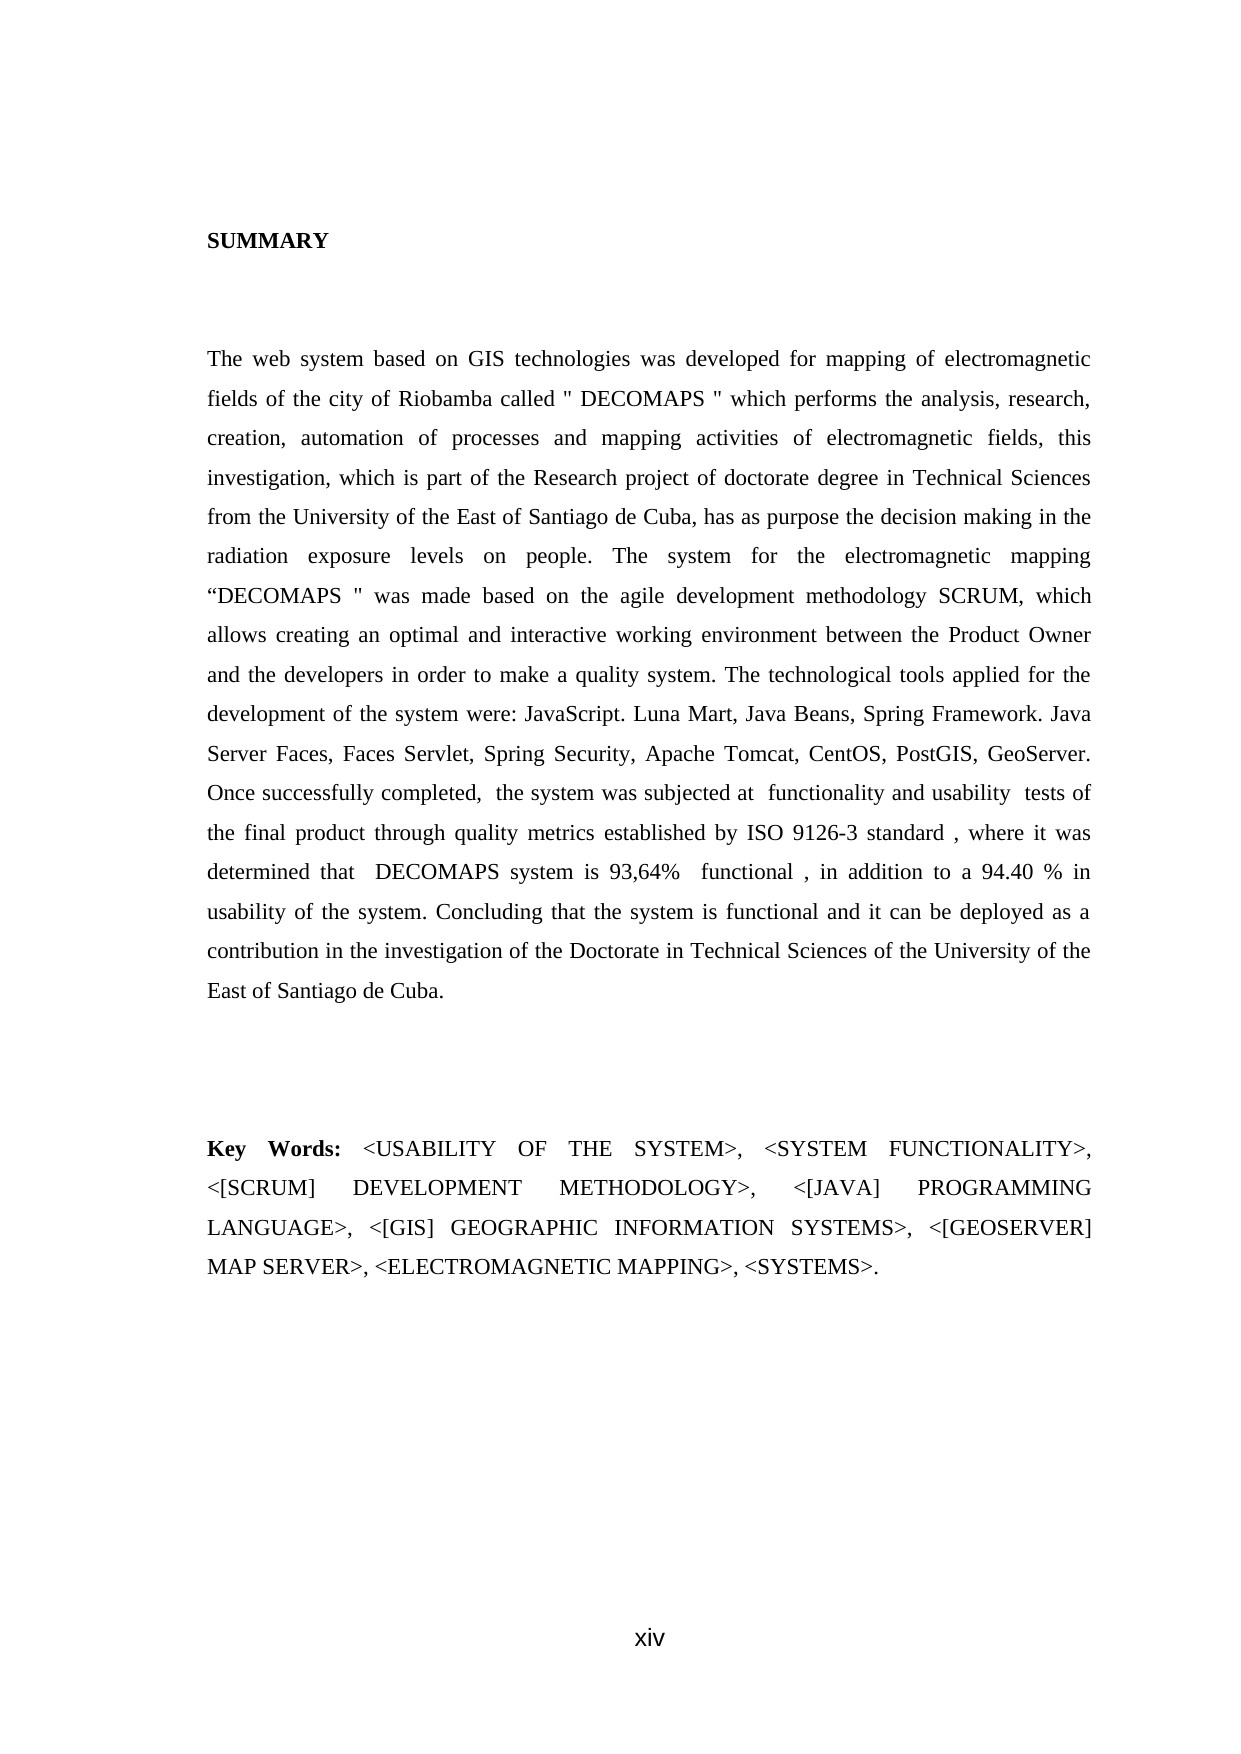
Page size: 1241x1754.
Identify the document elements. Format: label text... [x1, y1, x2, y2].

subtitle SUMMARY [207, 227, 1092, 253]
text The web system based on GIS technologies was developed for mapping of electromagnetic fields of the city of Riobamba called " DECOMAPS " which performs the analysis, research, creation, automation of processes and mapping activities of electromagnetic fields, this investigation, which is part of the Research project of doctorate degree in Technical Sciences from the University of the East of Santiago de Cuba, has as purpose the decision making in the radiation exposure levels on people. The system for the electromagnetic mapping “DECOMAPS " was made based on the agile development methodology SCRUM, which allows creating an optimal and interactive working environment between the Product Owner and the developers in order to make a quality system. The technological tools applied for the development of the system were: JavaScript. Luna Mart, Java Beans, Spring Framework. Java Server Faces, Faces Servlet, Spring Security, Apache Tomcat, CentOS, PostGIS, GeoServer. Once successfully completed, the system was subjected at functionality and usability tests of the final product through quality metrics established by ISO 9126-3 standard , where it was determined that DECOMAPS system is 93,64% functional , in addition to a 94.40 % in usability of the system. Concluding that the system is functional and it can be deployed as a contribution in the investigation of the Doctorate in Technical Sciences of the University of the East of Santiago de Cuba. [207, 345, 1092, 1003]
text Key Words: <USABILITY OF THE SYSTEM>, <SYSTEM FUNCTIONALITY>, <[SCRUM] DEVELOPMENT METHODOLOGY>, <[JAVA] PROGRAMMING LANGUAGE>, <[GIS] GEOGRAPHIC INFORMATION SYSTEMS>, <[GEOSERVER] MAP SERVER>, <ELECTROMAGNETIC MAPPING>, <SYSTEMS>. [207, 1135, 1092, 1279]
